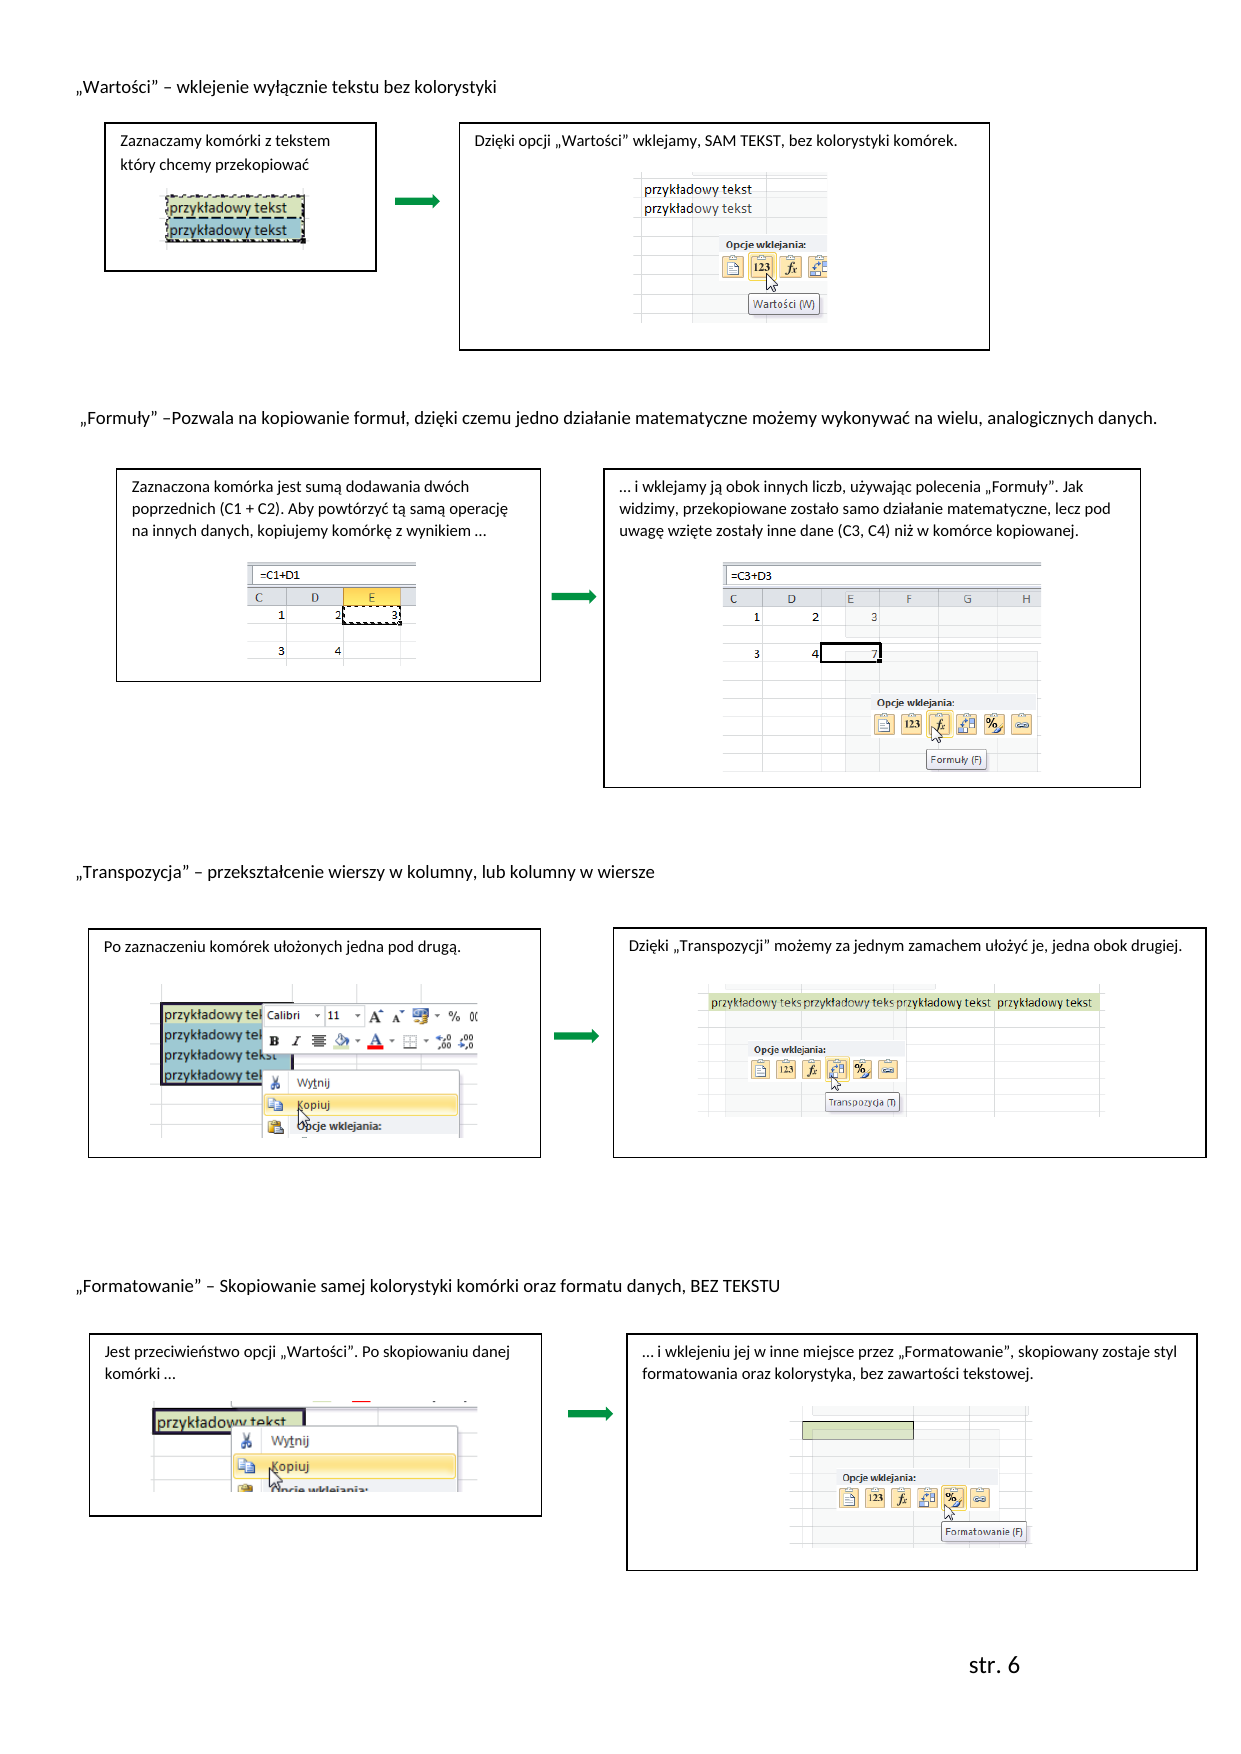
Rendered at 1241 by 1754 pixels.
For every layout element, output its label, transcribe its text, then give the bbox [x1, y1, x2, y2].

text „Formatowanie” – Skopiowanie samej kolorystyki komórki oraz formatu danych, BEZ TEKSTU [75, 1274, 1165, 1297]
picture [247, 562, 416, 666]
picture [633, 172, 828, 323]
text „Transpozycja” – przekształcenie wierszy w kolumny, lub kolumny w wiersze [75, 861, 1165, 884]
text „Formuły” –Pozwala na kopiowanie formuł, dzięki czemu jedno działanie matematyczne możemy wykonywać na wielu, analogicznych danych. [75, 406, 1165, 429]
picture [722, 562, 1042, 772]
picture [150, 984, 478, 1138]
picture [789, 1406, 1033, 1548]
picture [697, 984, 1105, 1117]
picture [159, 188, 310, 250]
picture [150, 1401, 478, 1492]
text „Wartości” – wklejenie wyłącznie tekstu bez kolorystyki [75, 75, 1165, 98]
